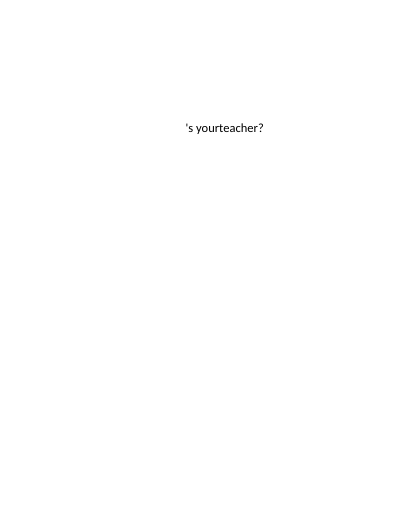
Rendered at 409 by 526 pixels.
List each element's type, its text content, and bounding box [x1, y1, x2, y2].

text 's yourteacher? [127, 120, 322, 135]
